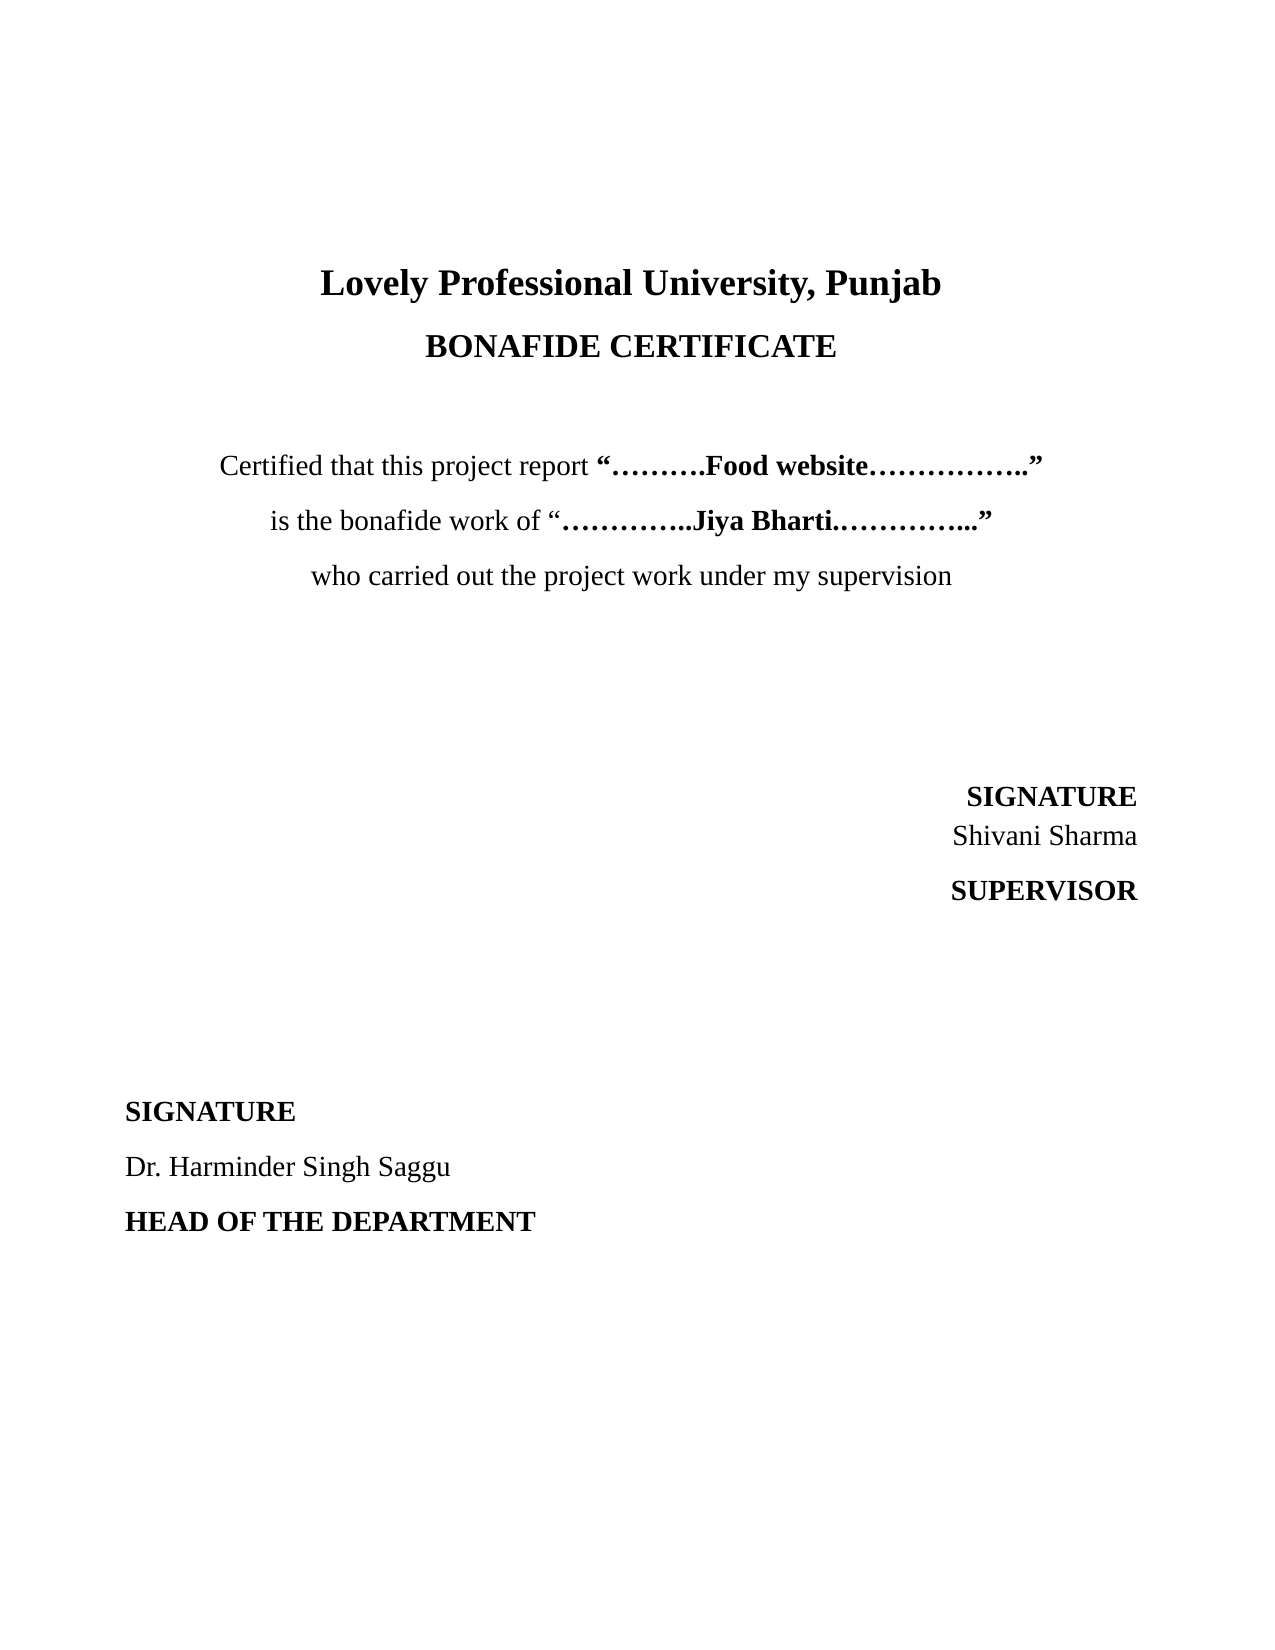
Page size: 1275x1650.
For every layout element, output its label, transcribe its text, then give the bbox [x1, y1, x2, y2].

text who carried out the project work under my supervision [125, 558, 1137, 592]
text Certified that this project report “……….Food website……………..” [125, 448, 1137, 482]
text Lovely Professional University, Punjab [125, 260, 1137, 303]
text SIGNATURE [125, 1094, 1137, 1127]
text HEAD OF THE DEPARTMENT [125, 1204, 1137, 1238]
text SIGNATURE Shivani Sharma [125, 779, 1137, 851]
text BONAFIDE CERTIFICATE [125, 327, 1137, 365]
text Dr. Harminder Singh Saggu [125, 1149, 1137, 1183]
text is the bonafide work of “…………..Jiya Bharti.…………...” [125, 503, 1137, 537]
text SUPERVISOR [125, 873, 1137, 907]
